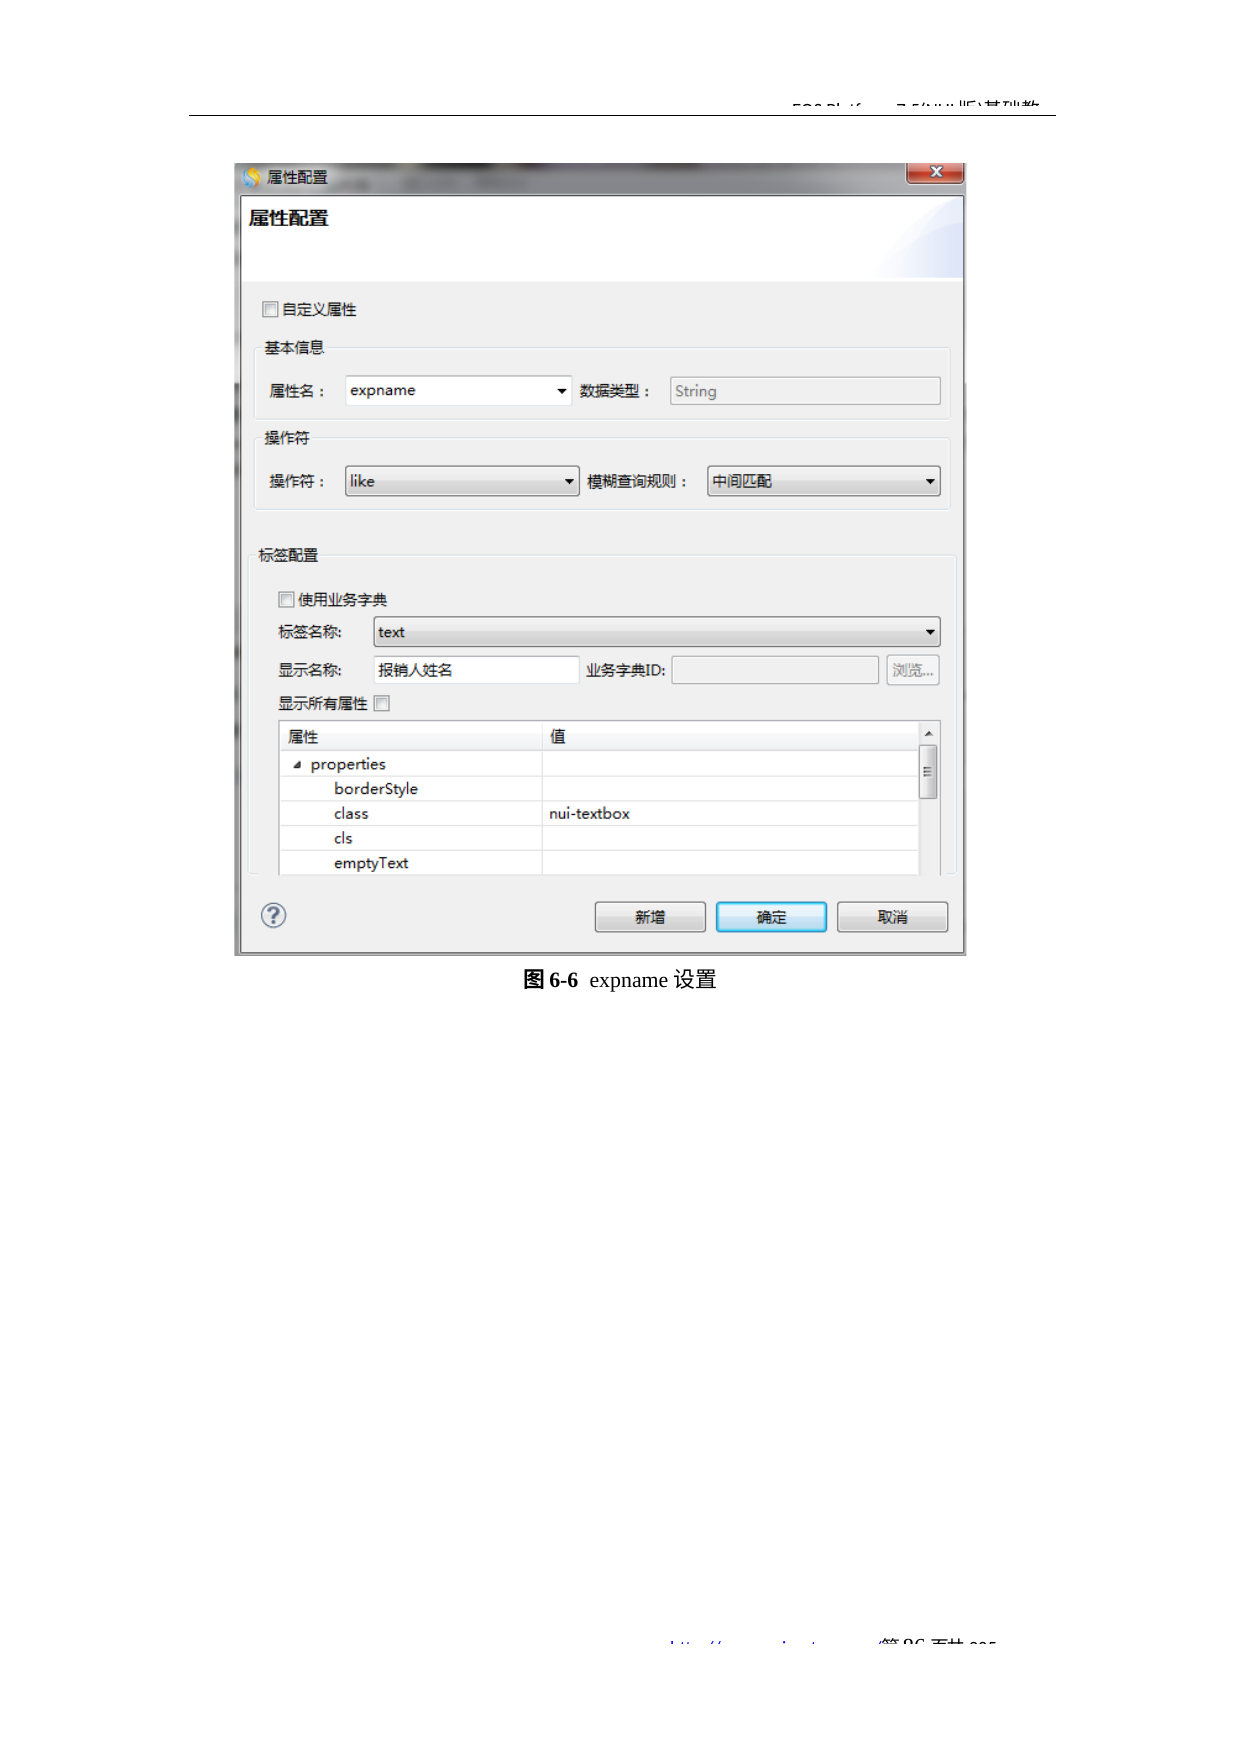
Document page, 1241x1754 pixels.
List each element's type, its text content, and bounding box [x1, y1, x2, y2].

picture [234, 163, 967, 956]
text 图6-6 expname 设置 [176, 964, 1064, 993]
